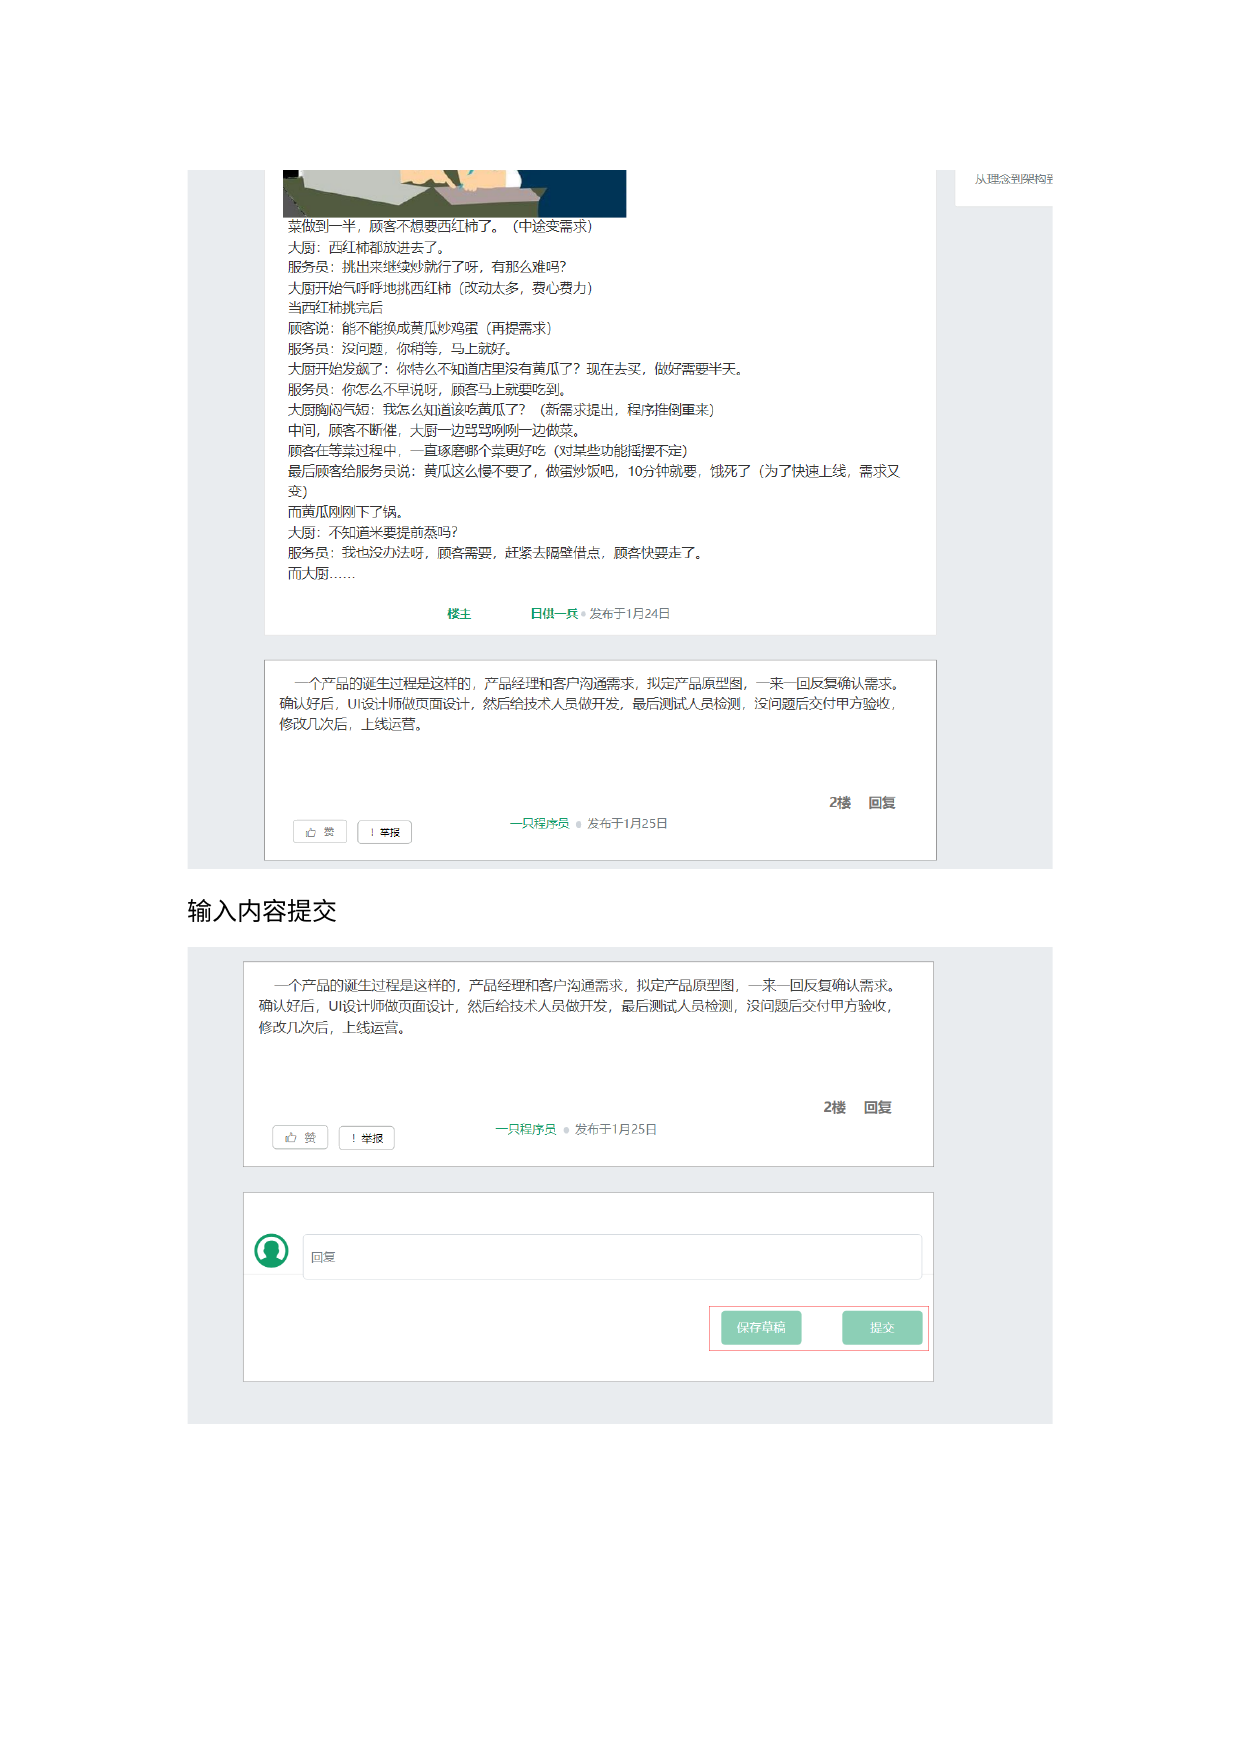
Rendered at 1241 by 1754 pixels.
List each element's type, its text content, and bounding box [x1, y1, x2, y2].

picture [187, 170, 1053, 869]
text 输入内容提交 [187, 877, 1053, 942]
picture [187, 947, 1053, 1424]
